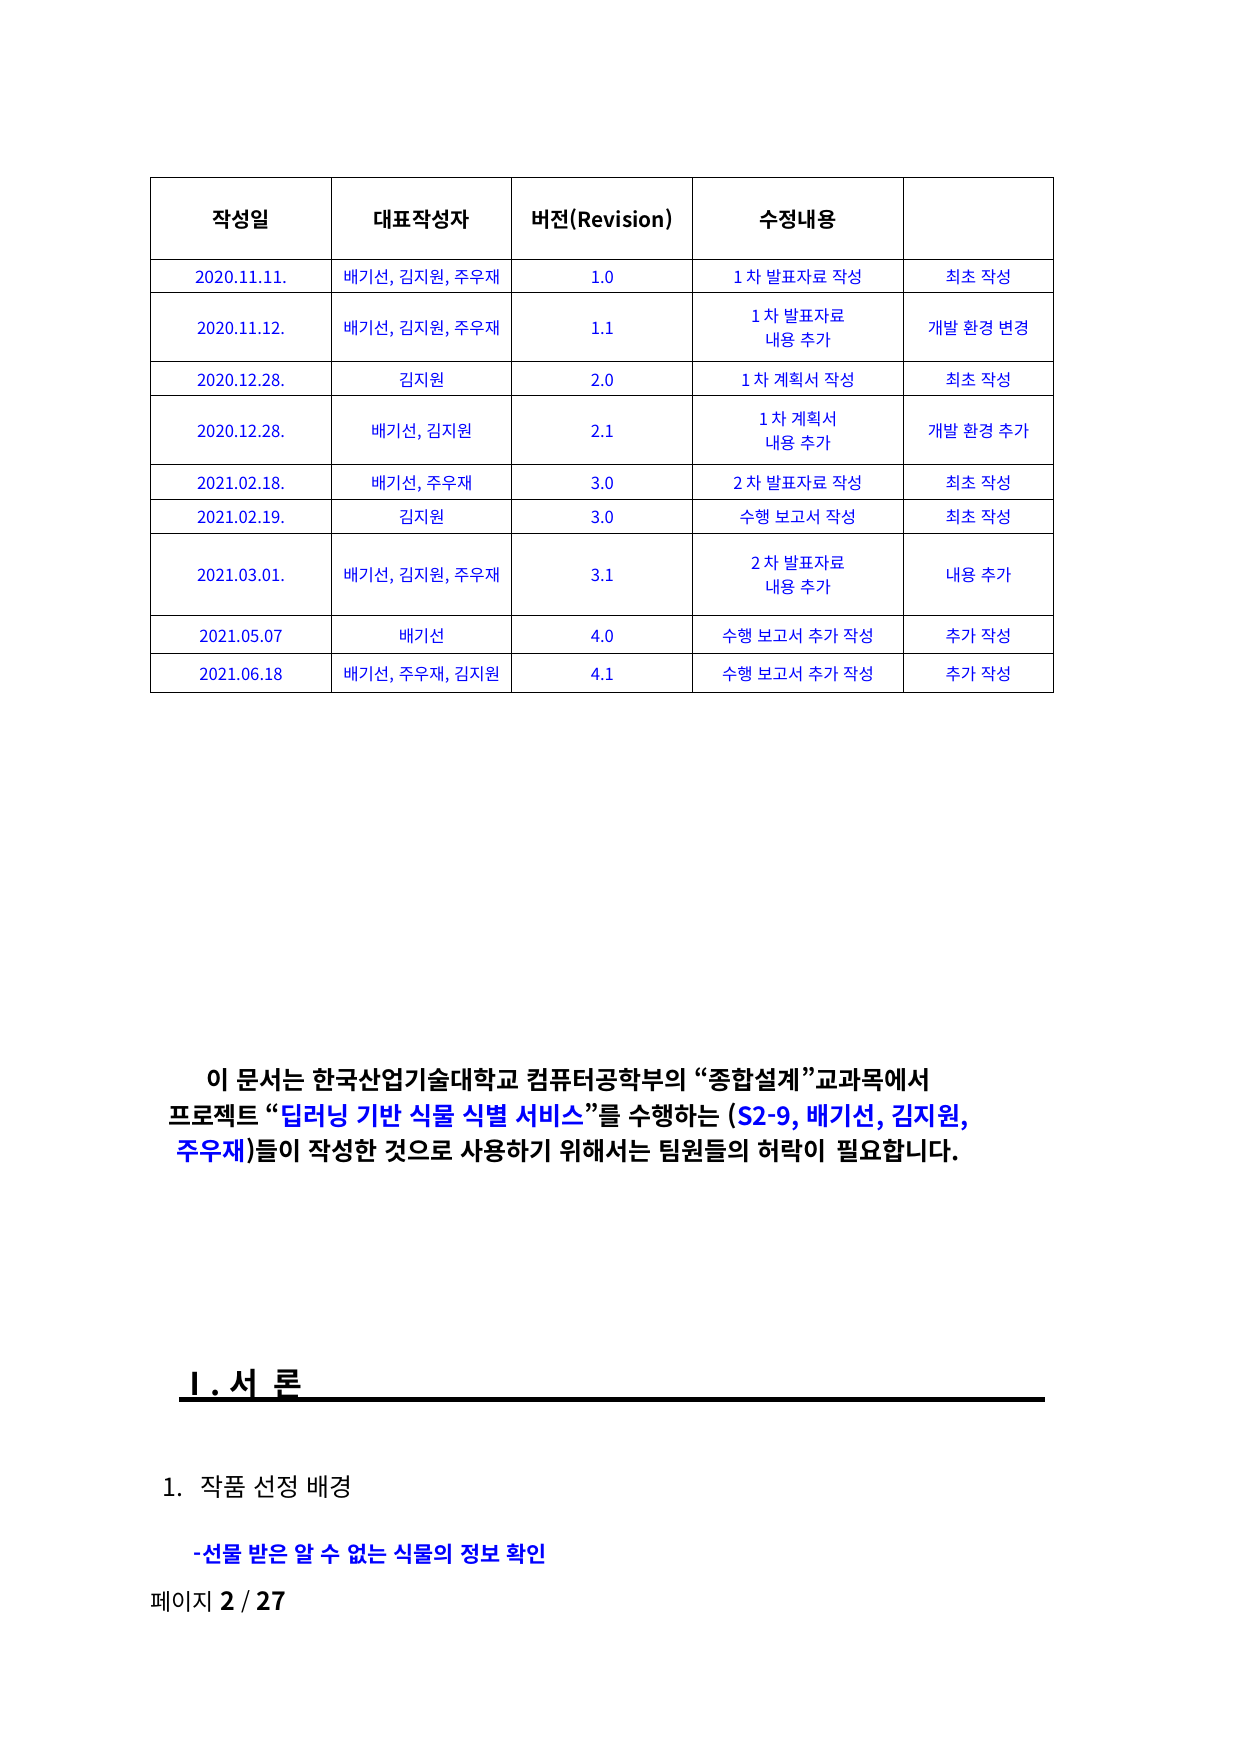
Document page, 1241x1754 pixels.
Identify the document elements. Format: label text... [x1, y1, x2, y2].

table_cell 개발 환경 변경 [904, 293, 1053, 361]
table_cell 수행 보고서 추가 작성 [693, 654, 903, 692]
table_header 대표작성자 [332, 178, 511, 259]
table_cell 1.1 [512, 293, 692, 361]
table_cell 2020.11.11. [151, 260, 331, 292]
table_cell 배기선, 김지원, 주우재 [332, 293, 511, 361]
table_cell 4.0 [512, 616, 692, 653]
table_cell 3.1 [512, 534, 692, 615]
table_cell 2021.03.01. [151, 534, 331, 615]
table_header 버전(Revision) [512, 178, 692, 259]
table_header 수정내용 [693, 178, 903, 259]
table_cell 3.0 [512, 465, 692, 498]
table_cell 개발 환경 추가 [904, 396, 1053, 464]
table_cell 최초 작성 [904, 260, 1053, 292]
table_cell 배기선, 주우재 [332, 465, 511, 498]
table_cell 배기선, 김지원, 주우재 [332, 534, 511, 615]
subtitle 작품 선정 배경 [162, 1467, 1090, 1503]
table_cell 1.0 [512, 260, 692, 292]
subtitle Ⅰ. 서 론 [179, 1313, 1090, 1404]
table_cell 2.0 [512, 362, 692, 395]
table_header 작성일 [151, 178, 331, 259]
table_cell 추가 작성 [904, 616, 1053, 653]
table_cell 최초 작성 [904, 500, 1053, 533]
table_cell 2020.12.28. [151, 396, 331, 464]
table_cell 1차 계획서 내용 추가 [693, 396, 903, 464]
table_cell 2021.02.19. [151, 500, 331, 533]
text -선물 받은 알 수 없는 식물의 정보 확인 [150, 1537, 1090, 1568]
table_cell 배기선, 주우재, 김지원 [332, 654, 511, 692]
table_cell 1차 발표자료 작성 [693, 260, 903, 292]
table_cell 2021.02.18. [151, 465, 331, 498]
table_cell 2차 발표자료 내용 추가 [693, 534, 903, 615]
table_cell 수행 보고서 작성 [693, 500, 903, 533]
table_cell 김지원 [332, 362, 511, 395]
table_cell 배기선, 김지원, 주우재 [332, 260, 511, 292]
table_cell 최초 작성 [904, 465, 1053, 498]
table_cell 2차 발표자료 작성 [693, 465, 903, 498]
table_cell 수행 보고서 추가 작성 [693, 616, 903, 653]
table_cell 2021.06.18 [151, 654, 331, 692]
table_cell 2020.12.28. [151, 362, 331, 395]
table_cell 3.0 [512, 500, 692, 533]
table_cell 배기선, 김지원 [332, 396, 511, 464]
table_cell 2.1 [512, 396, 692, 464]
table_header [904, 178, 1053, 259]
table_cell 추가 작성 [904, 654, 1053, 692]
table_cell 2021.05.07 [151, 616, 331, 653]
table_cell 1차 계획서 작성 [693, 362, 903, 395]
table_cell 4.1 [512, 654, 692, 692]
table_cell 최초 작성 [904, 362, 1053, 395]
text 이 문서는 한국산업기술대학교 컴퓨터공학부의 “종합설계”교과목에서 프로젝트 “딥러닝 기반 식물 식별 서비스”를 수행하는 (S2-9, 배기선, 김지원, 주우재)들이 작성한 것으로 사용하기 위해서는 팀원들의 허락이 필요합니다. [163, 1061, 973, 1168]
table_cell 김지원 [332, 500, 511, 533]
table_cell 1차 발표자료 내용 추가 [693, 293, 903, 361]
table_cell 배기선 [332, 616, 511, 653]
table_cell 내용 추가 [904, 534, 1053, 615]
table_cell 2020.11.12. [151, 293, 331, 361]
